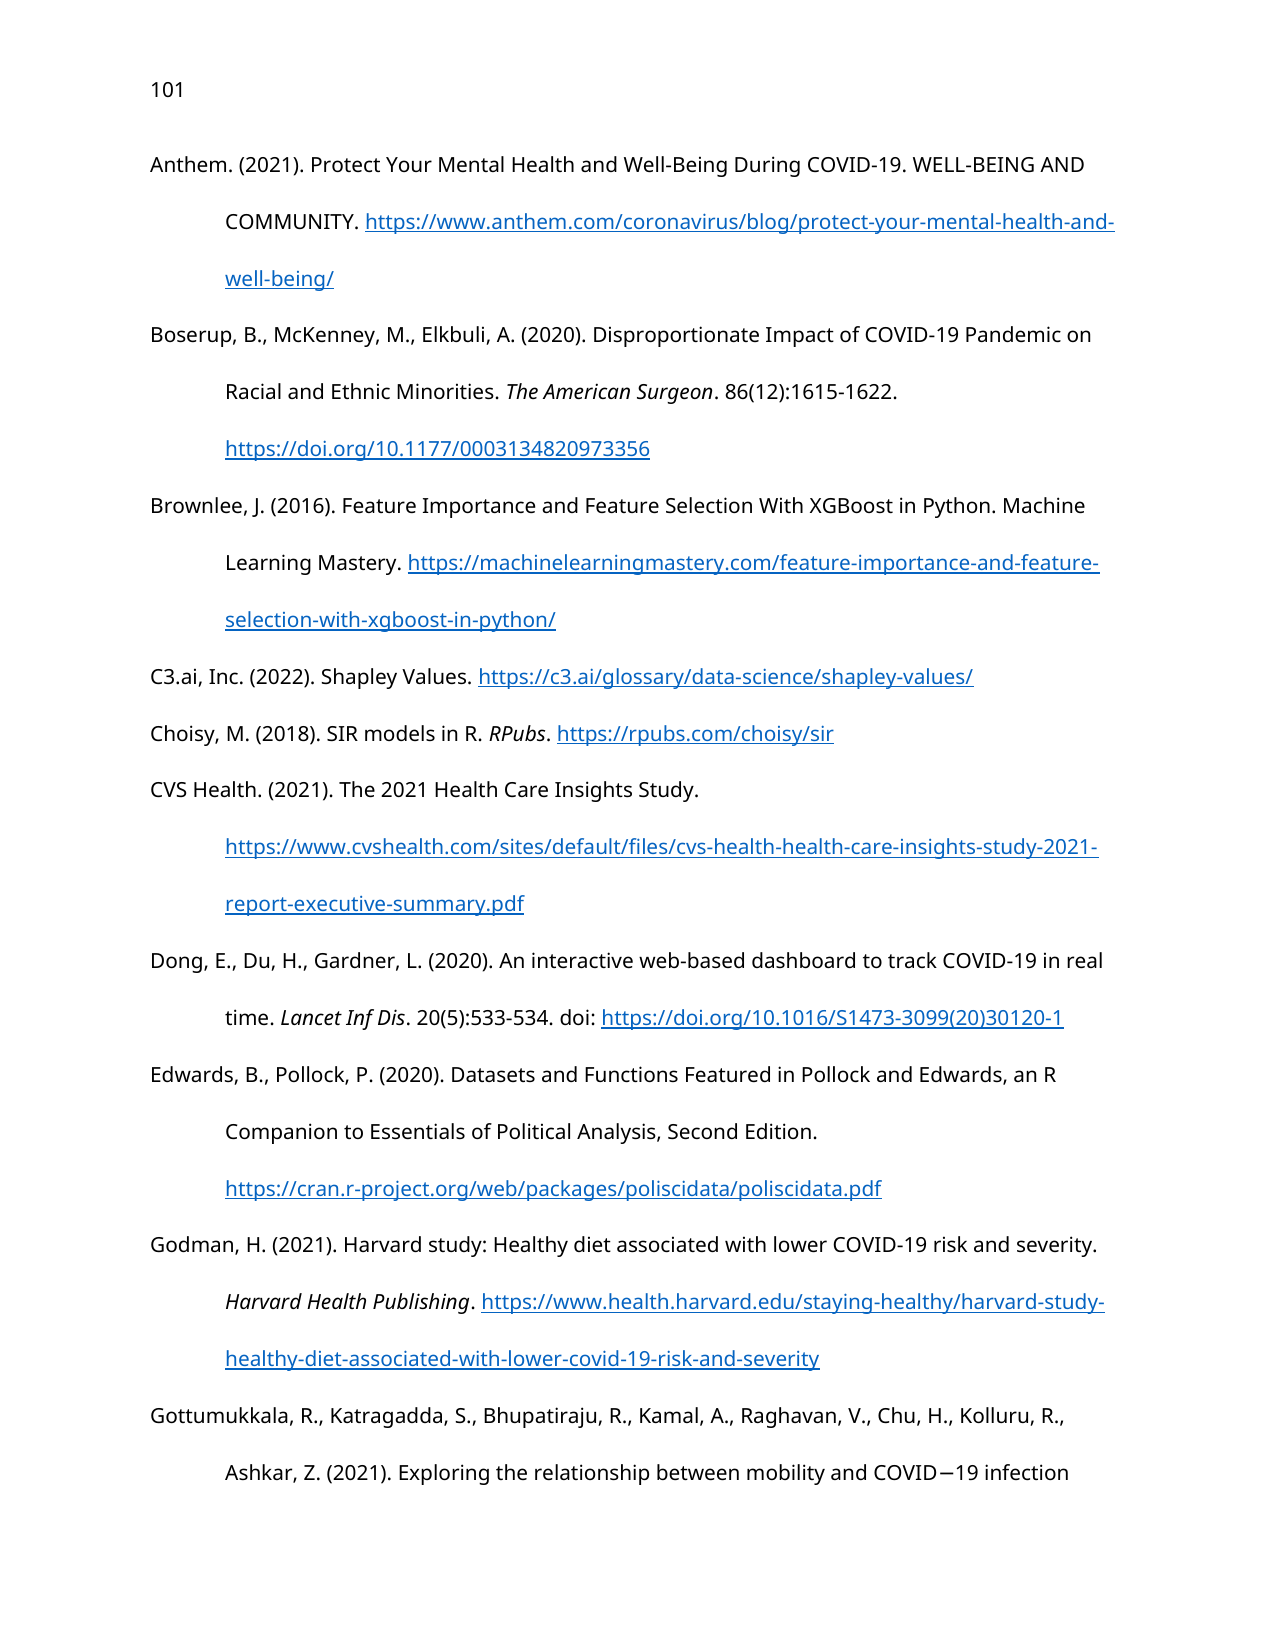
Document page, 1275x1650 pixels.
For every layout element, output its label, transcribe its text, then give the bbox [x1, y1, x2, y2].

text C3.ai, Inc. (2022). Shapley Values. https://c3.ai/glossary/data-science/shapley-values/ [150, 662, 1125, 690]
text Choisy, M. (2018). SIR models in R. RPubs. https://rpubs.com/choisy/sir [150, 719, 1125, 747]
text Brownlee, J. (2016). Feature Importance and Feature Selection With XGBoost in Python. Machine Learning Mastery. https://machinelearningmastery.com/feature-importance-and-feature-selection-with-xgboost-in-python/ [150, 491, 1125, 633]
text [150, 1401, 1125, 1487]
text Godman, H. (2021). Harvard study: Healthy diet associated with lower COVID-19 risk and severity. Harvard Health Publishing. https://www.health.harvard.edu/staying-healthy/harvard-study-healthy-diet-associated-with-lower-covid-19-risk-and-severity [150, 1231, 1125, 1373]
text Edwards, B., Pollock, P. (2020). Datasets and Functions Featured in Pollock and Edwards, an R Companion to Essentials of Political Analysis, Second Edition. https://cran.r-project.org/web/packages/poliscidata/poliscidata.pdf [150, 1060, 1125, 1202]
text Boserup, B., McKenney, M., Elkbuli, A. (2020). Disproportionate Impact of COVID-19 Pandemic on Racial and Ethnic Minorities. The American Surgeon. 86(12):1615-1622. https://doi.org/10.1177/0003134820973356 [150, 321, 1125, 463]
text Dong, E., Du, H., Gardner, L. (2020). An interactive web-based dashboard to track COVID-19 in real time. Lancet Inf Dis. 20(5):533-534. doi: https://doi.org/10.1016/S1473-3099(20)30120-1 [150, 946, 1125, 1032]
text Anthem. (2021). Protect Your Mental Health and Well-Being During COVID-19. WELL-BEING AND COMMUNITY. https://www.anthem.com/coronavirus/blog/protect-your-mental-health-and-well-being/ [150, 150, 1125, 292]
text CVS Health. (2021). The 2021 Health Care Insights Study. https://www.cvshealth.com/sites/default/files/cvs-health-health-care-insights-study-2021-report-executive-summary.pdf [150, 776, 1125, 918]
